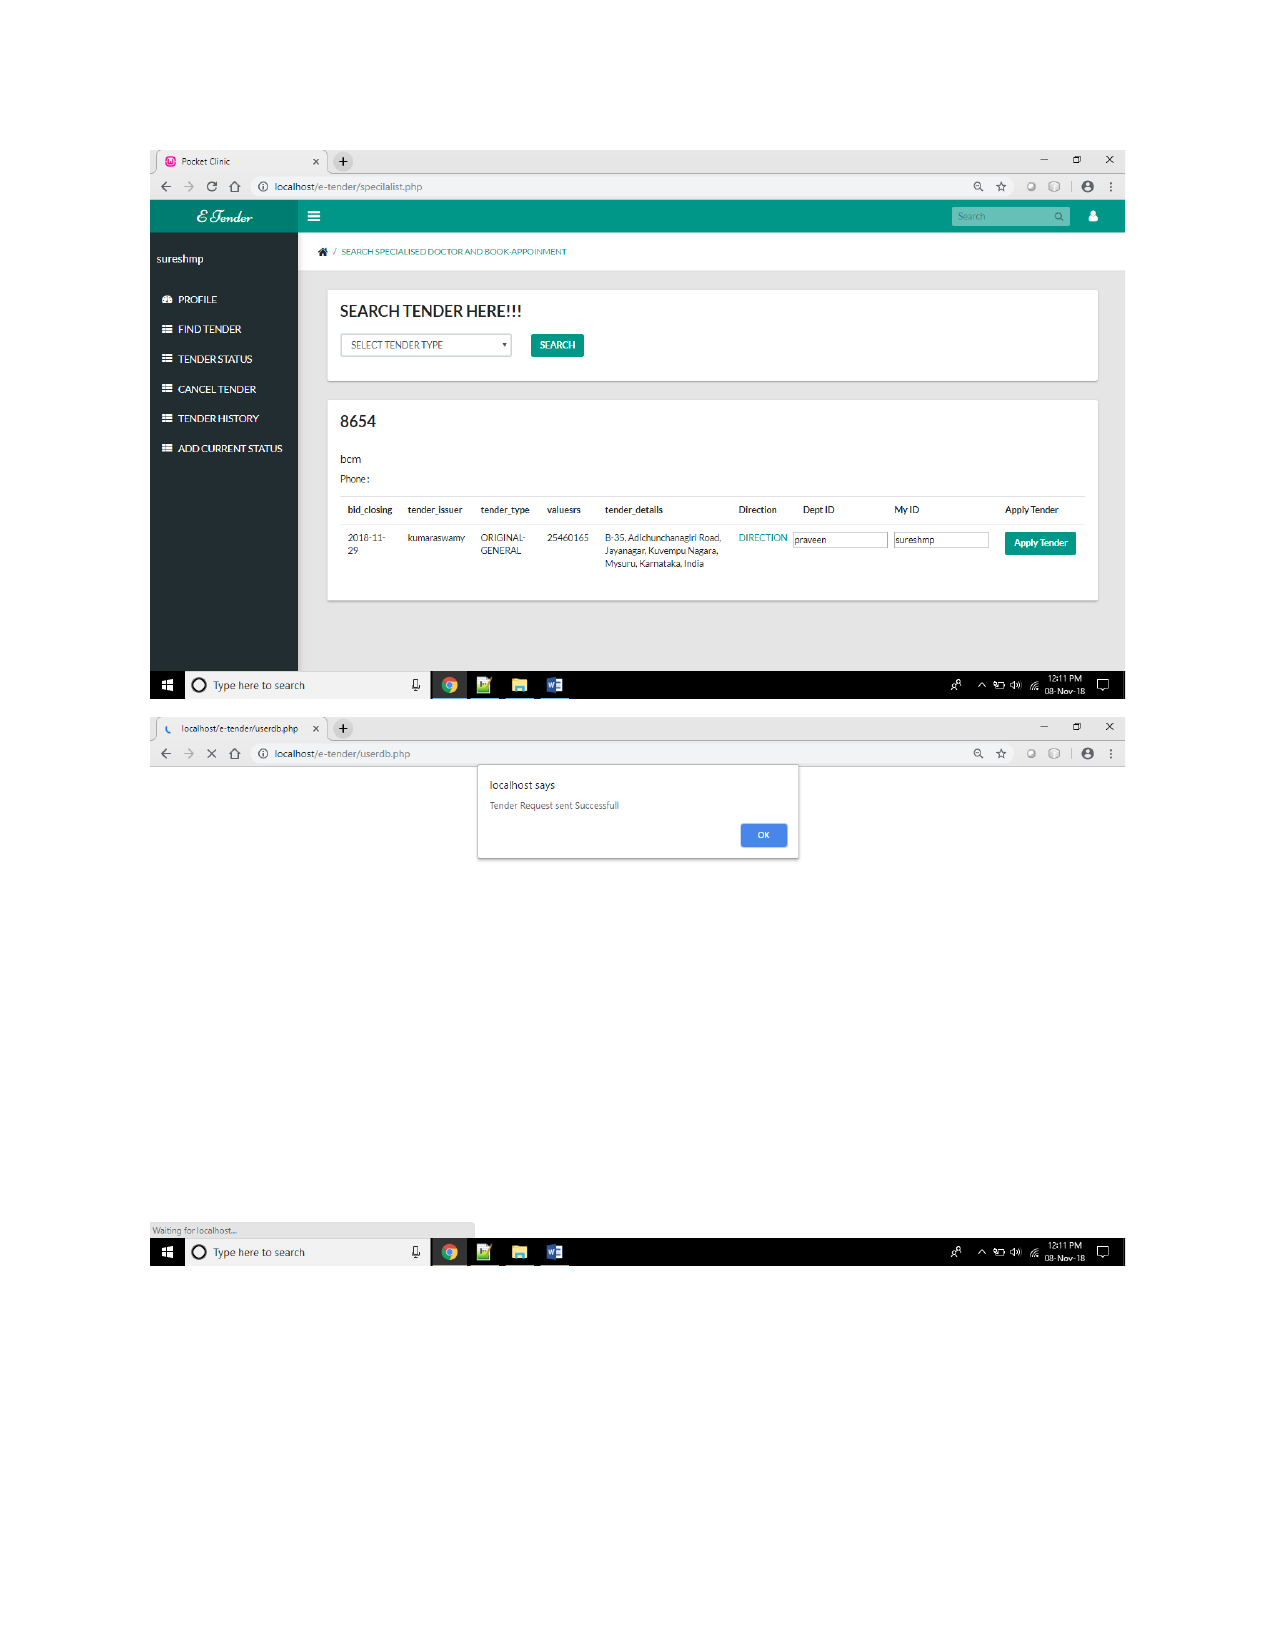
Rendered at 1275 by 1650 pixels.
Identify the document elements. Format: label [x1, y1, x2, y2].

picture [150, 717, 1125, 1266]
picture [150, 150, 1125, 699]
